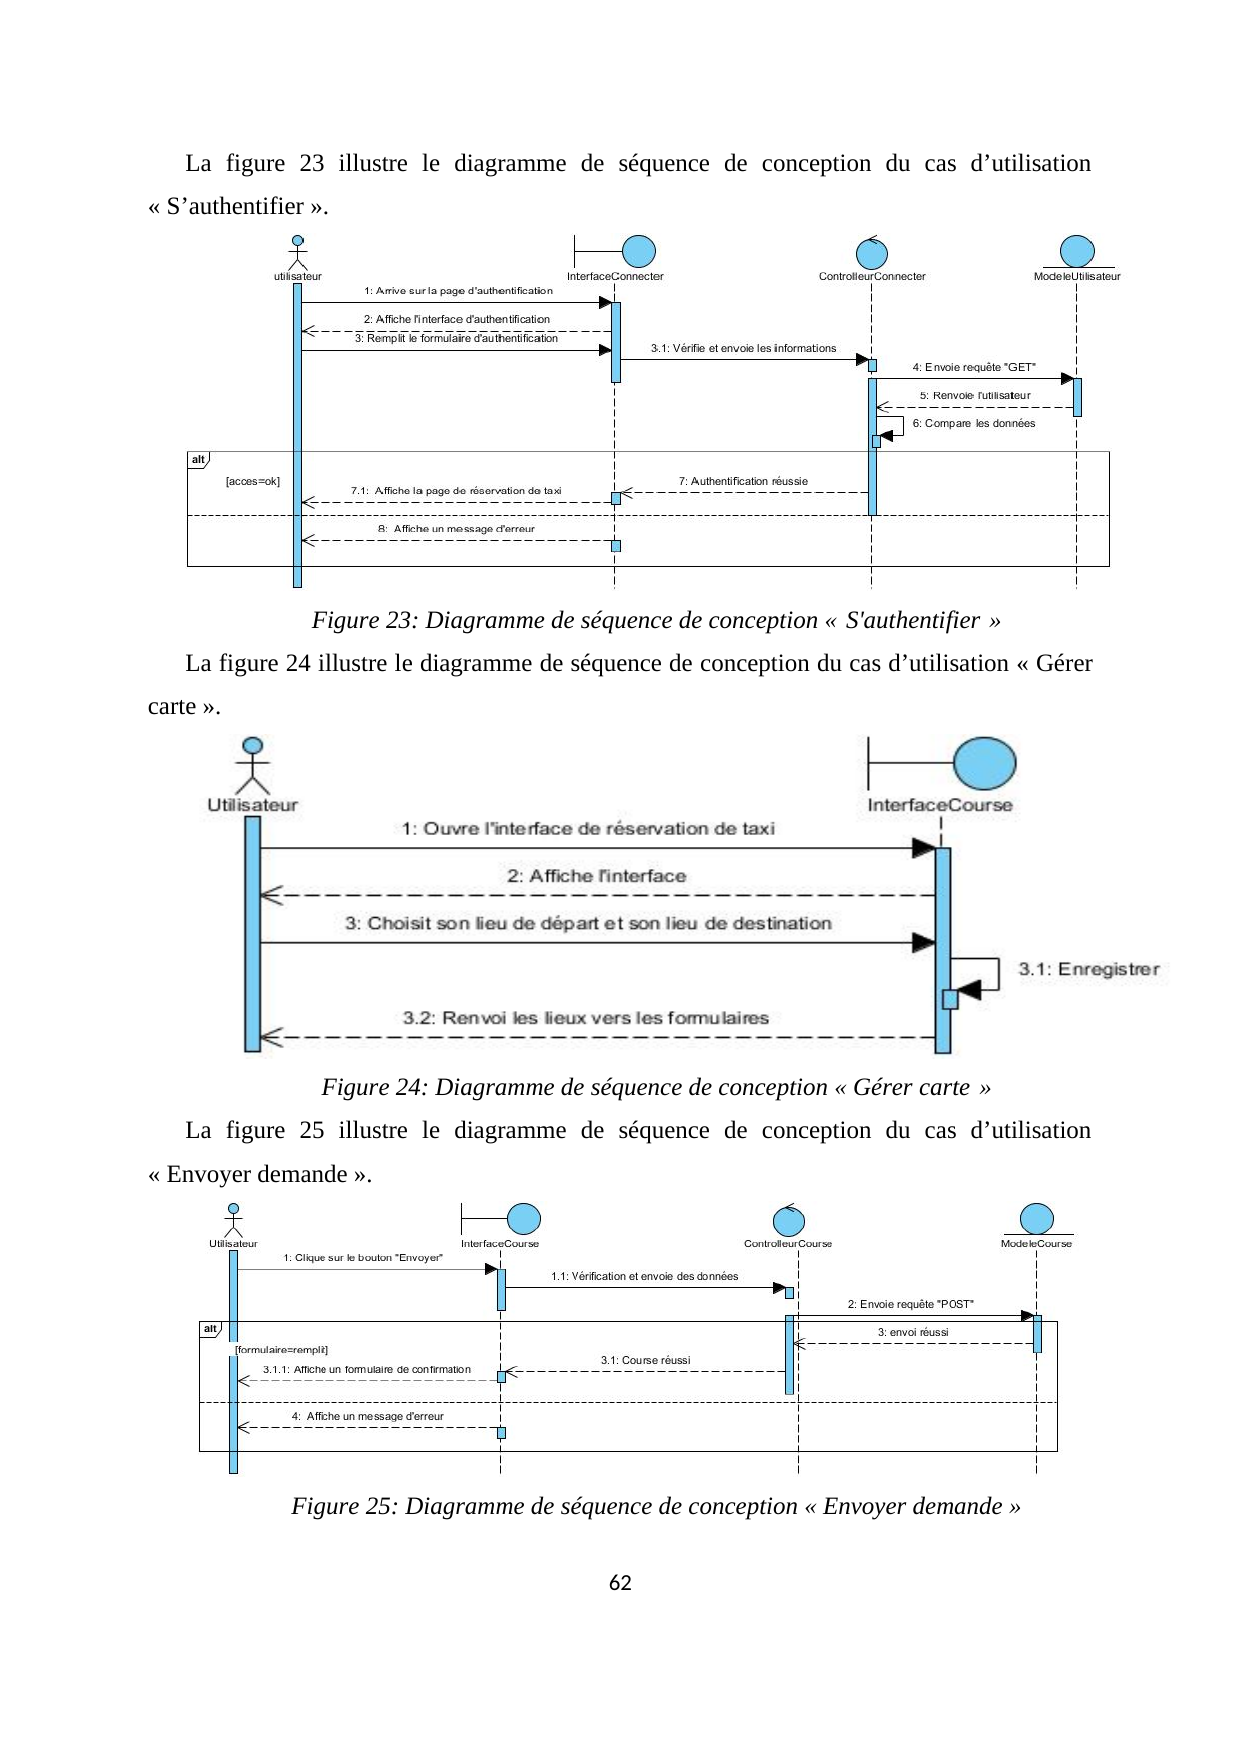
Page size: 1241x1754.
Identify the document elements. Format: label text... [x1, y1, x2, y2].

text La figure 23 illustre le diagramme de séquence de conception du cas d’utilisation « S’authentifier ». [148, 148, 1093, 219]
list Figure 24: Diagramme de séquence de conception « Gérer carte » [223, 1072, 1093, 1101]
list Figure 25: Diagramme de séquence de conception « Envoyer demande » [223, 1491, 1093, 1519]
text La figure 24 illustre le diagramme de séquence de conception du cas d’utilisation « Gérer carte ». [148, 648, 1093, 720]
picture [185, 734, 1185, 1059]
text La figure 25 illustre le diagramme de séquence de conception du cas d’utilisation « Envoyer demande ». [148, 1116, 1093, 1187]
picture [197, 1201, 1081, 1477]
picture [185, 233, 1131, 591]
list Figure 23: Diagramme de séquence de conception « S'authentifier » [223, 605, 1093, 634]
